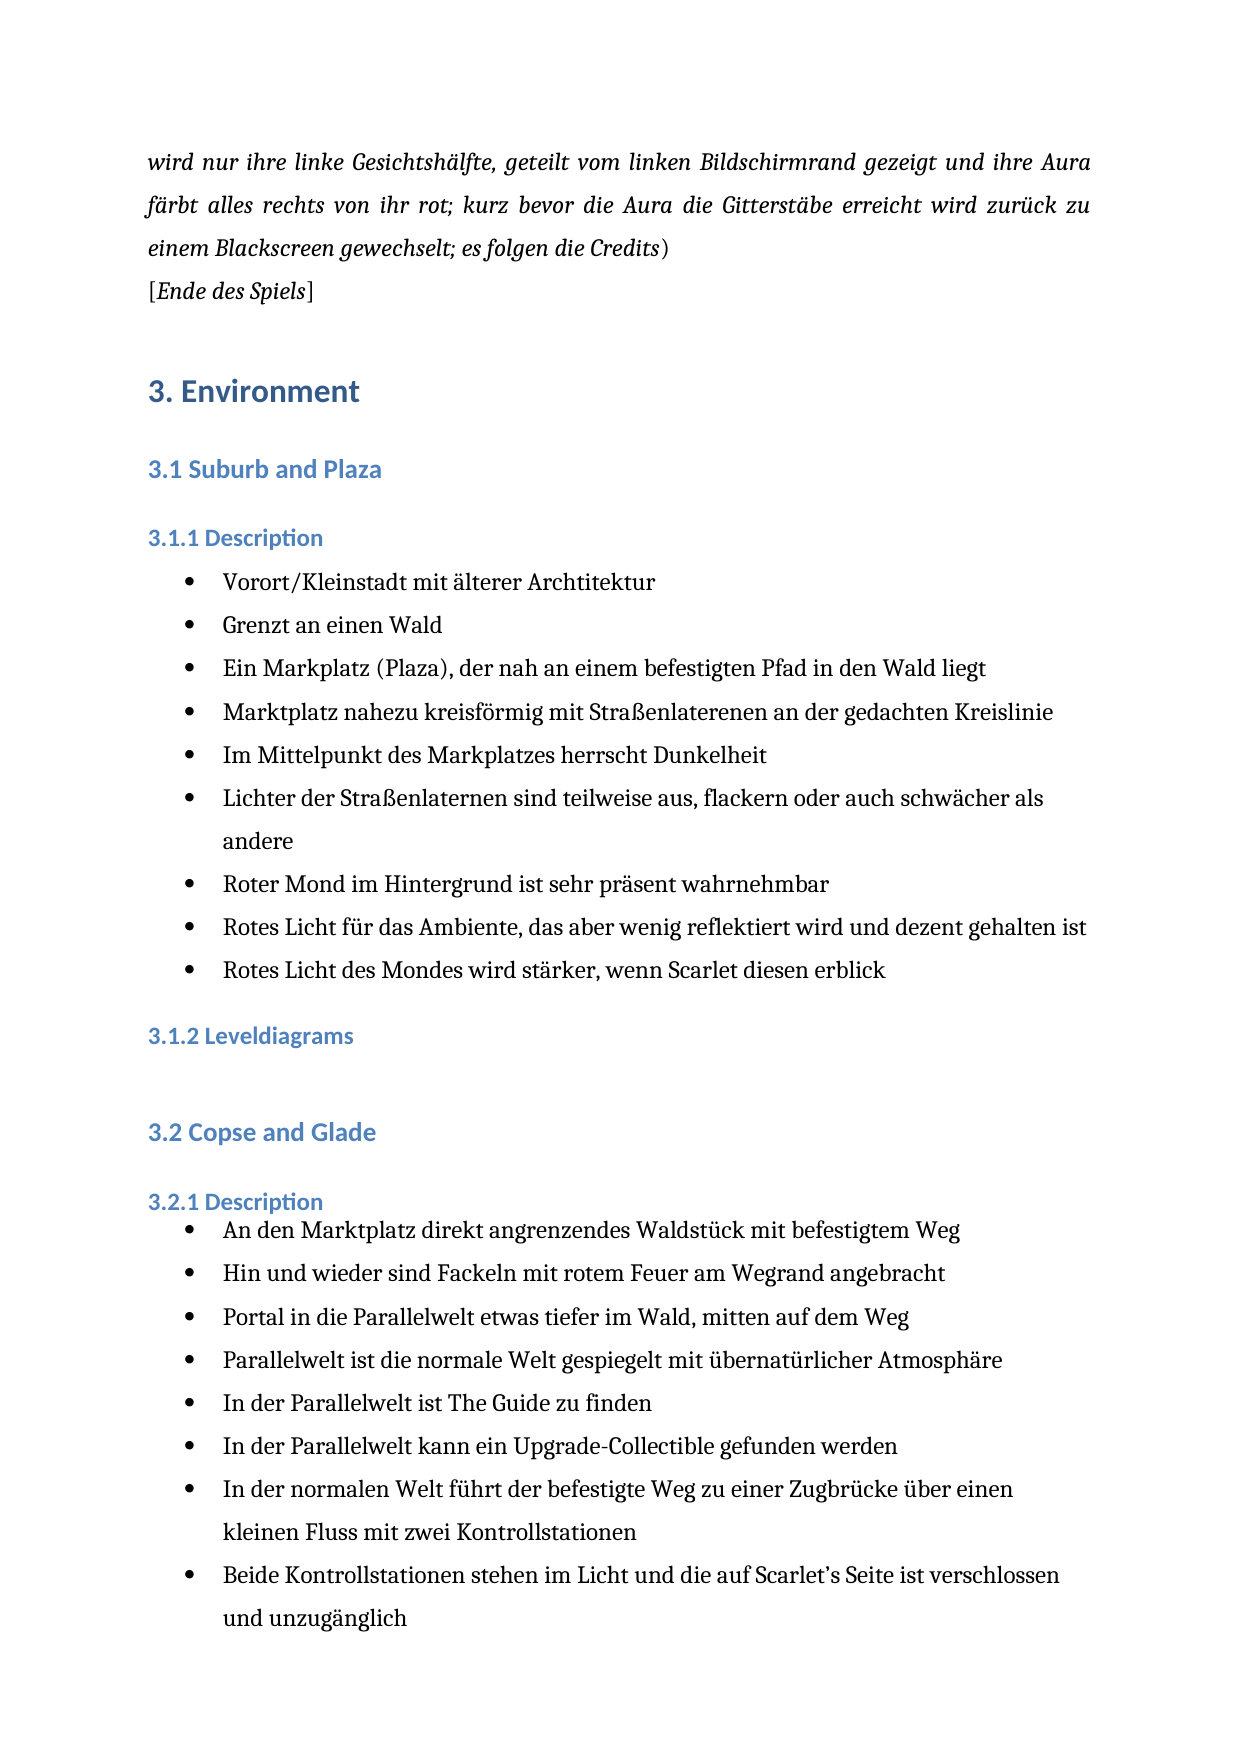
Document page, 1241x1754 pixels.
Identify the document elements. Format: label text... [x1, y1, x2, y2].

text [Ende des Spiels] [148, 277, 1093, 306]
list Vorort/Kleinstadt mit älterer Archtitektur [185, 568, 1093, 597]
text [148, 148, 1093, 263]
list An den Marktplatz direkt angrenzendes Waldstück mit befestigtem Weg [185, 1216, 1093, 1245]
list Ein Markplatz (Plaza), der nah an einem befestigten Pfad in den Wald liegt [185, 654, 1093, 683]
list Roter Mond im Hintergrund ist sehr präsent wahrnehmbar [185, 870, 1093, 899]
list Marktplatz nahezu kreisförmig mit Straßenlaterenen an der gedachten Kreislinie [185, 697, 1093, 726]
list Grenzt an einen Wald [185, 611, 1093, 640]
list Im Mittelpunkt des Markplatzes herrscht Dunkelheit [185, 741, 1093, 769]
list Lichter der Straßenlaternen sind teilweise aus, flackern oder auch schwächer als andere [185, 784, 1093, 856]
subtitle 3.1.1 Description [148, 522, 1093, 553]
list In der Parallelwelt ist The Guide zu finden [185, 1389, 1093, 1417]
list In der Parallelwelt kann ein Upgrade-Collectible gefunden werden [185, 1432, 1093, 1461]
list Parallelwelt ist die normale Welt gespiegelt mit übernatürlicher Atmosphäre [185, 1346, 1093, 1374]
list Portal in die Parallelwelt etwas tiefer im Wald, mitten auf dem Weg [185, 1302, 1093, 1331]
subtitle 3.1.2 Leveldiagrams [148, 1020, 1093, 1051]
list Hin und wieder sind Fackeln mit rotem Feuer am Wegrand angebracht [185, 1259, 1093, 1288]
subtitle 3. Environment [148, 370, 1093, 411]
list Beide Kontrollstationen stehen im Licht und die auf Scarlet’s Seite ist verschlossen und unzugänglich [185, 1561, 1093, 1633]
subtitle 3.2.1 Description [148, 1186, 1093, 1216]
list In der normalen Welt führt der befestigte Weg zu einer Zugbrücke über einen kleinen Fluss mit zwei Kontrollstationen [185, 1475, 1093, 1547]
list Rotes Licht für das Ambiente, das aber wenig reflektiert wird und dezent gehalten ist [185, 913, 1093, 942]
subtitle 3.1 Suburb and Plaza [148, 452, 1093, 485]
list Rotes Licht des Mondes wird stärker, wenn Scarlet diesen erblick [185, 956, 1093, 985]
subtitle 3.2 Copse and Glade [148, 1115, 1093, 1148]
